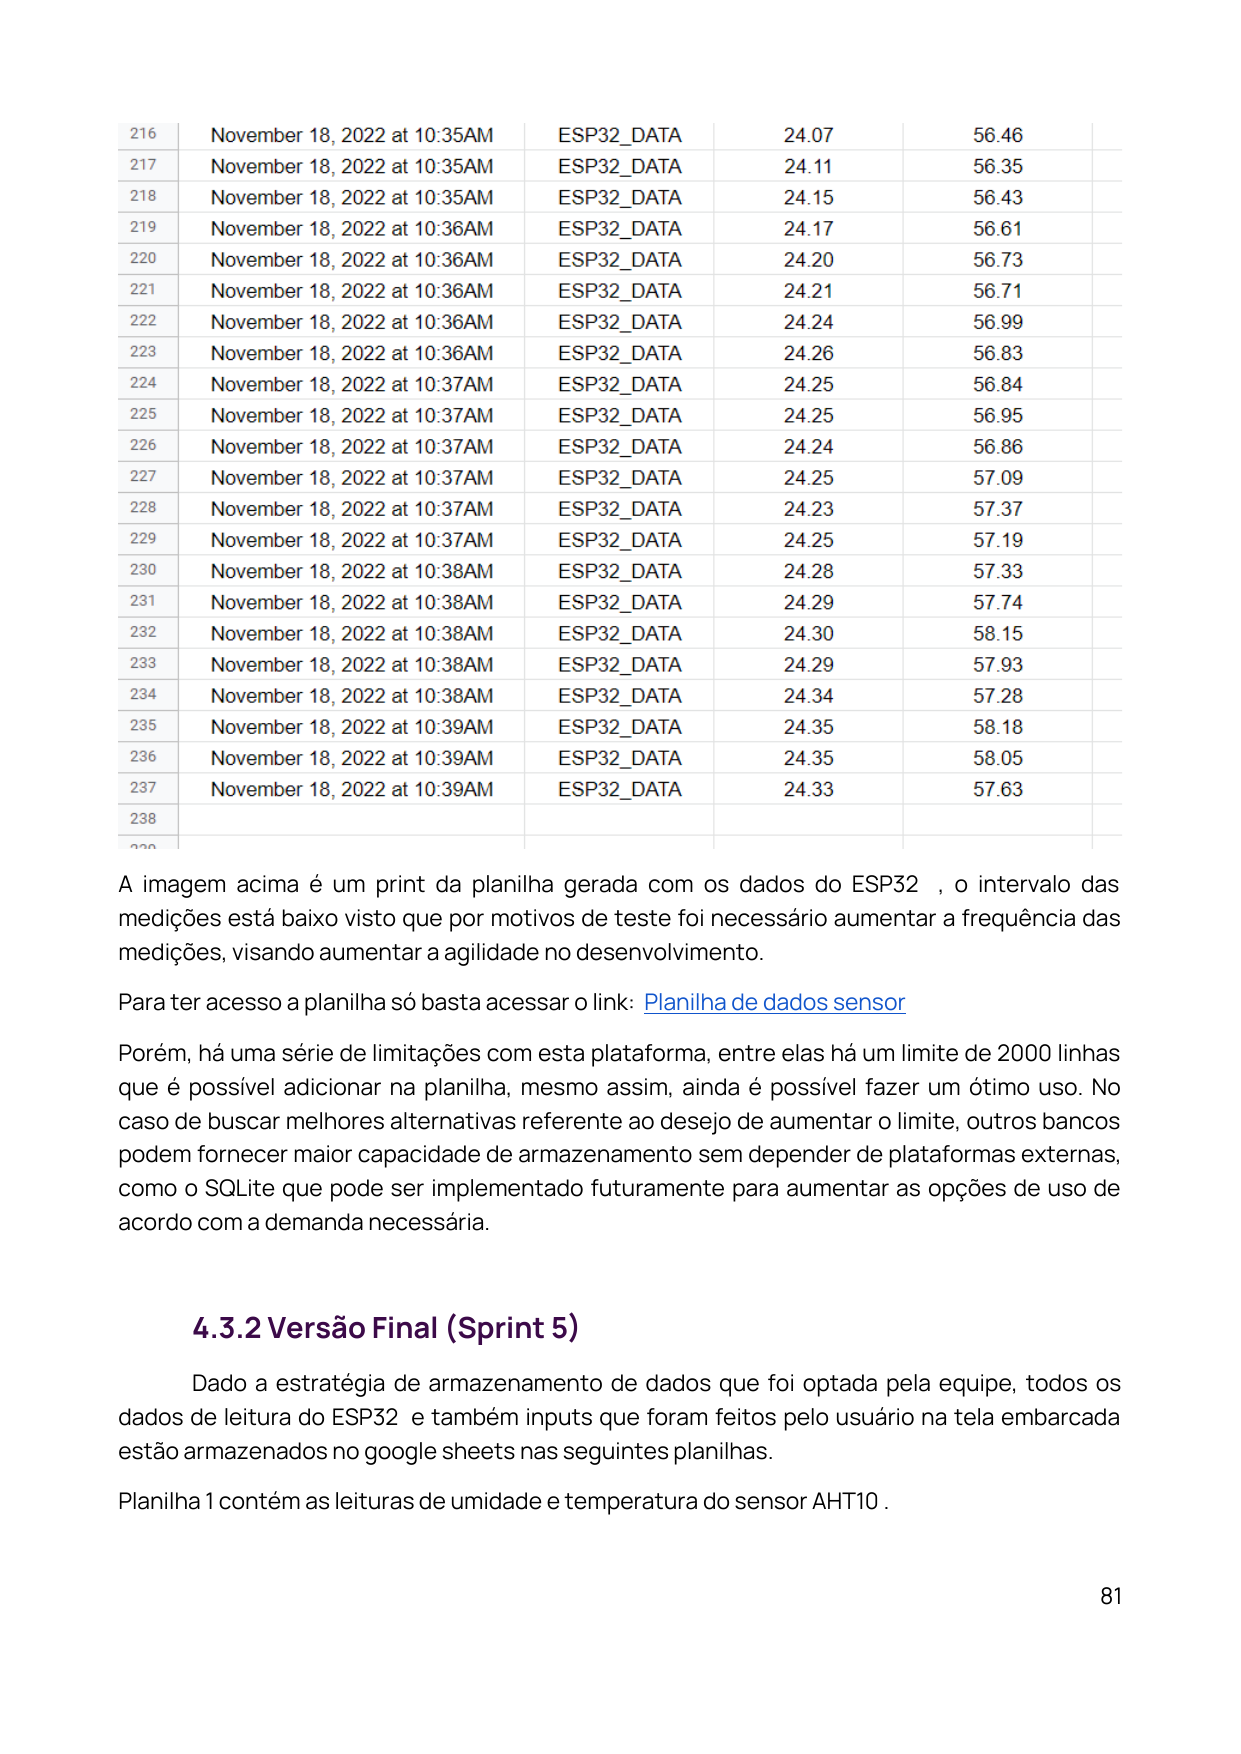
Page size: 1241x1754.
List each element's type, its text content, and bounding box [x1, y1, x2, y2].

picture [118, 123, 1123, 849]
text Dado a estratégia de armazenamento de dados que foi optada pela equipe, todos os dados de leitura do ESP32 e também inputs que foram feitos pelo usuário na tela embarcada estão armazenados no google sheets nas seguintes planilhas. [118, 1367, 1122, 1466]
text Planilha 1 contém as leituras de umidade e temperatura do sensor AHT10 . [118, 1485, 1122, 1516]
text Porém, há uma série de limitações com esta plataforma, entre elas há um limite de 2000 linhas que é possível adicionar na planilha, mesmo assim, ainda é possível fazer um ótimo uso. No caso de buscar melhores alternativas referente ao desejo de aumentar o limite, outros bancos podem fornecer maior capacidade de armazenamento sem depender de plataformas externas, como o SQLite que pode ser implementado futuramente para aumentar as opções de uso de acordo com a demanda necessária. [118, 1037, 1122, 1237]
text Para ter acesso a planilha só basta acessar o link: Planilha de dados sensor [118, 986, 1122, 1018]
text 4.3.2 Versão Final (Sprint 5) [118, 1307, 1122, 1347]
text A imagem acima é um print da planilha gerada com os dados do ESP32 , o intervalo das medições está baixo visto que por motivos de teste foi necessário aumentar a frequência das medições, visando aumentar a agilidade no desenvolvimento. [118, 868, 1122, 967]
